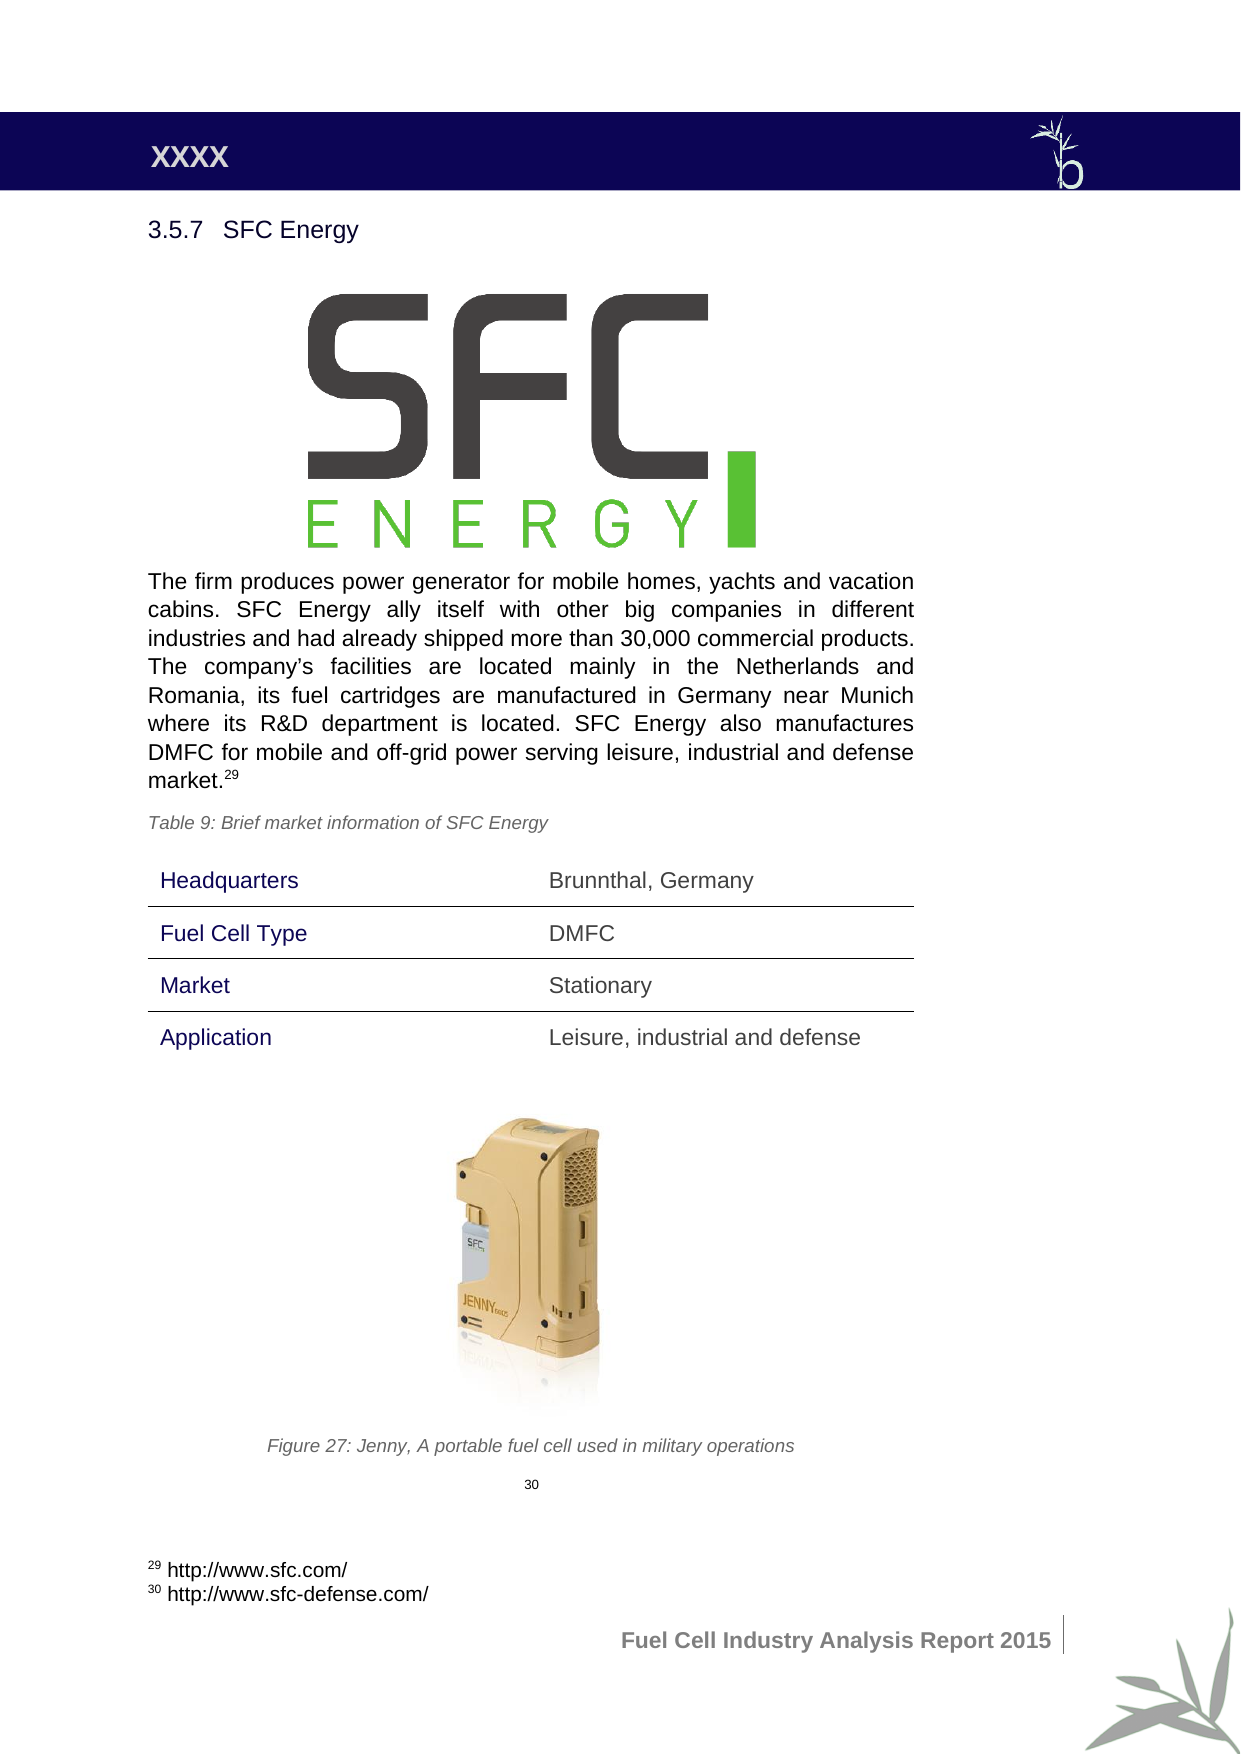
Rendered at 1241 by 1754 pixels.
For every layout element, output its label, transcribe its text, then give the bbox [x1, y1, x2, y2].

table_cell Application [148, 1012, 537, 1063]
table_cell Leisure, industrial and defense [537, 1012, 914, 1063]
picture [305, 291, 758, 550]
text Table 9: Brief market information of SFC Energy [148, 812, 915, 834]
text Figure 27: Jenny, A portable fuel cell used in military operations [148, 1435, 915, 1457]
subtitle SFC Energy [148, 215, 915, 244]
picture [1068, 1607, 1241, 1754]
text The firm produces power generator for mobile homes, yachts and vacation cabins. SFC Energy ally itself with other big companies in different industries and had already shipped more than 30,000 commercial products. The company’s facilities are located mainly in the Netherlands and Romania, its fuel cartridges are manufactured in Germany near Munich where its R&D department is located. SFC Energy also manufactures DMFC for mobile and off-grid power serving leisure, industrial and defense market. [148, 568, 915, 793]
table_header Headquarters [148, 855, 537, 906]
table_cell Fuel Cell Type [148, 907, 537, 958]
table_cell Market [148, 959, 537, 1011]
table_cell Stationary [537, 959, 914, 1011]
table_cell DMFC [537, 907, 914, 958]
picture [296, 1063, 767, 1417]
table_header Brunnthal, Germany [537, 855, 914, 906]
